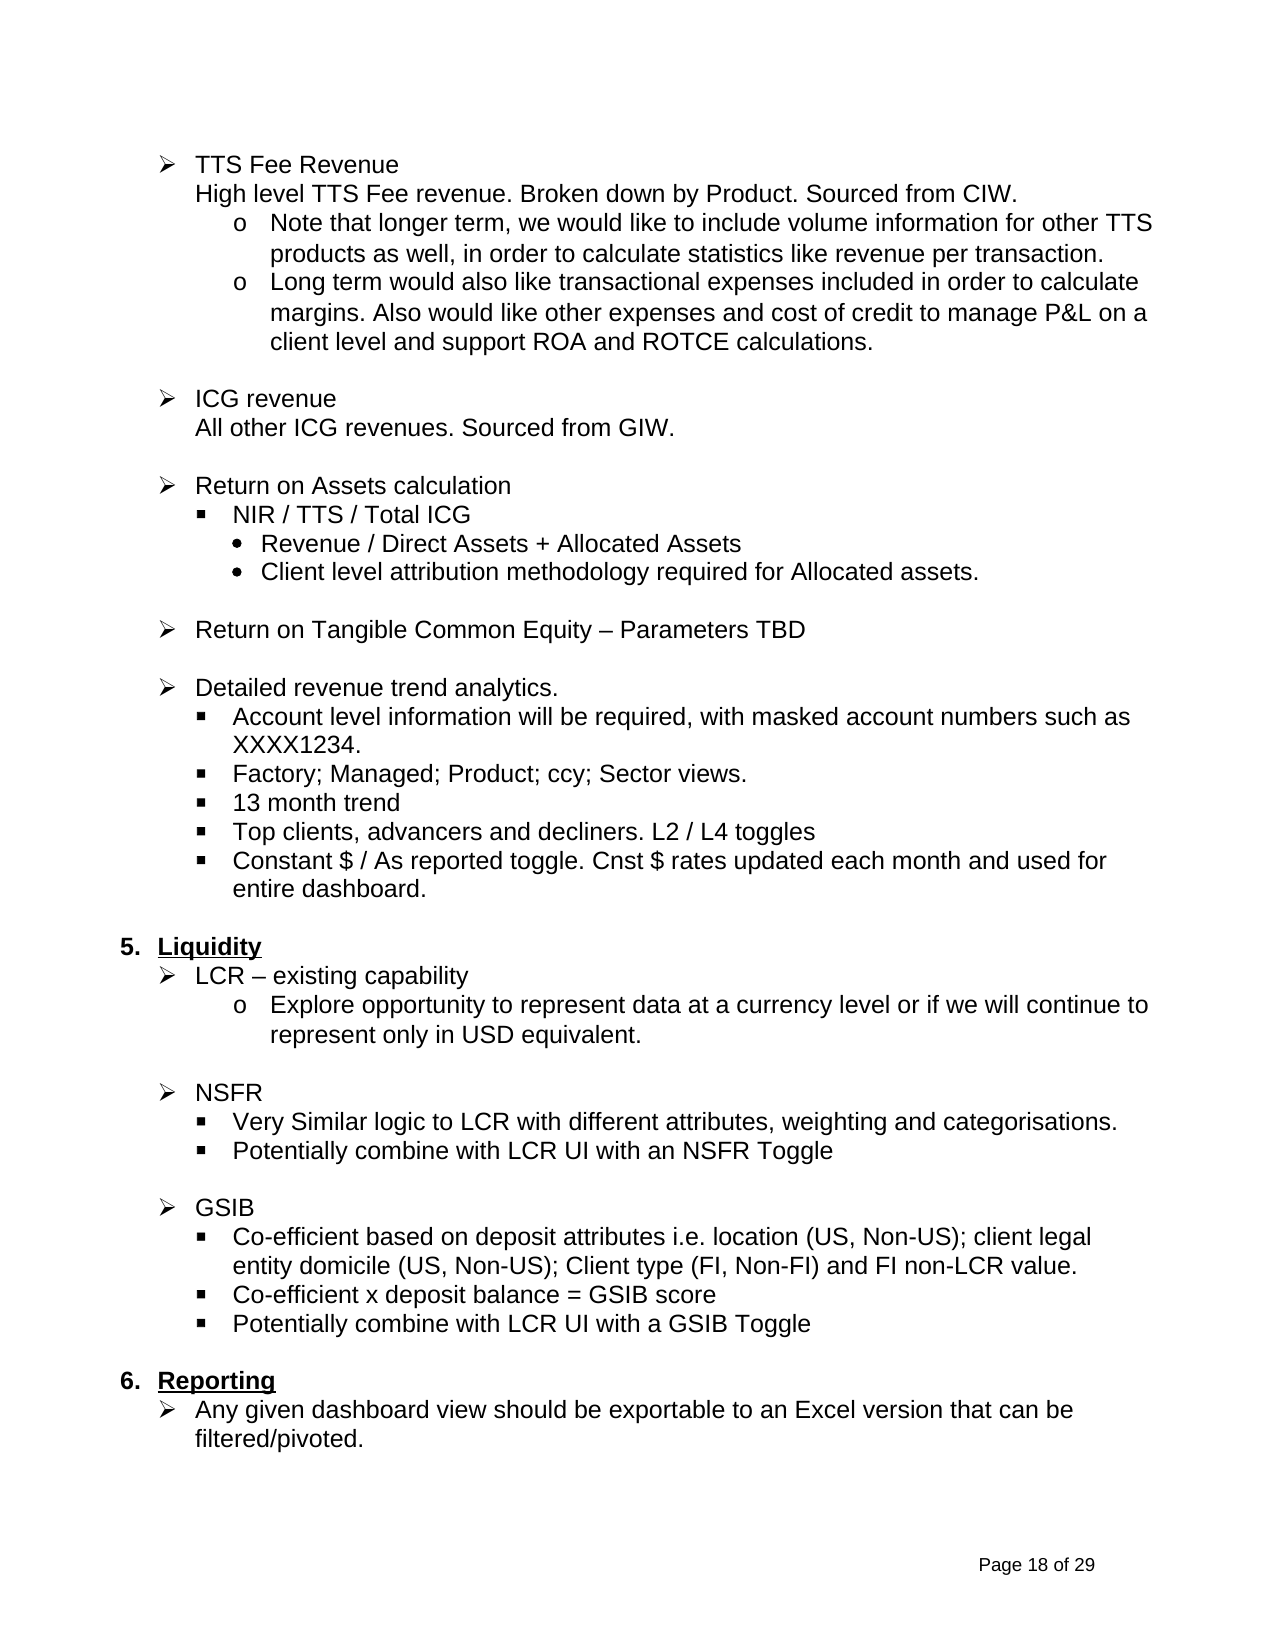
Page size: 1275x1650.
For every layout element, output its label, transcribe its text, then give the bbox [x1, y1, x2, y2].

list Co-efficient based on deposit attributes i.e. location (US, Non-US); client legal entity domicile (US, Non-US); Client type (FI, Non-FI) and FI non-LCR value. [195, 1222, 1155, 1280]
list NIR / TTS / Total ICG [195, 500, 1155, 528]
list 13 month trend [195, 788, 1155, 817]
list GSIB [157, 1193, 1155, 1222]
list Very Similar logic to LCR with different attributes, weighting and categorisations. [195, 1107, 1155, 1136]
list Constant $ / As reported toggle. Cnst $ rates updated each month and used for entire dashboard. [195, 846, 1155, 903]
list Return on Tangible Common Equity – Parameters TBD [157, 615, 1155, 644]
list Co-efficient x deposit balance = GSIB score [195, 1280, 1155, 1309]
list Reporting [120, 1366, 1155, 1395]
list Liquidity [120, 932, 1155, 961]
list Any given dashboard view should be exportable to an Excel version that can be filtered/pivoted. [157, 1395, 1155, 1453]
list ICG revenue All other ICG revenues. Sourced from GIW. [157, 384, 1155, 442]
list LCR – existing capability [157, 961, 1155, 989]
list Potentially combine with LCR UI with an NSFR Toggle [195, 1136, 1155, 1164]
list Client level attribution methodology required for Allocated assets. [232, 557, 1155, 586]
list Detailed revenue trend analytics. [157, 673, 1155, 701]
list Revenue / Direct Assets + Allocated Assets [232, 528, 1155, 557]
list Long term would also like transactional expenses included in order to calculate margins. Also would like other expenses and cost of credit to manage P&L on a client level and support ROA and ROTCE calculations. [232, 267, 1155, 356]
list NSFR [157, 1078, 1155, 1107]
list Top clients, advancers and decliners. L2 / L4 toggles [195, 817, 1155, 846]
list Account level information will be required, with masked account numbers such as XXXX1234. [195, 701, 1155, 759]
list Potentially combine with LCR UI with a GSIB Toggle [195, 1309, 1155, 1337]
list TTS Fee Revenue High level TTS Fee revenue. Broken down by Product. Sourced from CIW. [157, 150, 1155, 208]
list Factory; Managed; Product; ccy; Sector views. [195, 759, 1155, 788]
list Note that longer term, we would like to include volume information for other TTS products as well, in order to calculate statistics like revenue per transaction. [232, 208, 1155, 267]
list Explore opportunity to represent data at a currency level or if we will continue to represent only in USD equivalent. [232, 989, 1155, 1049]
list Return on Assets calculation [157, 471, 1155, 500]
